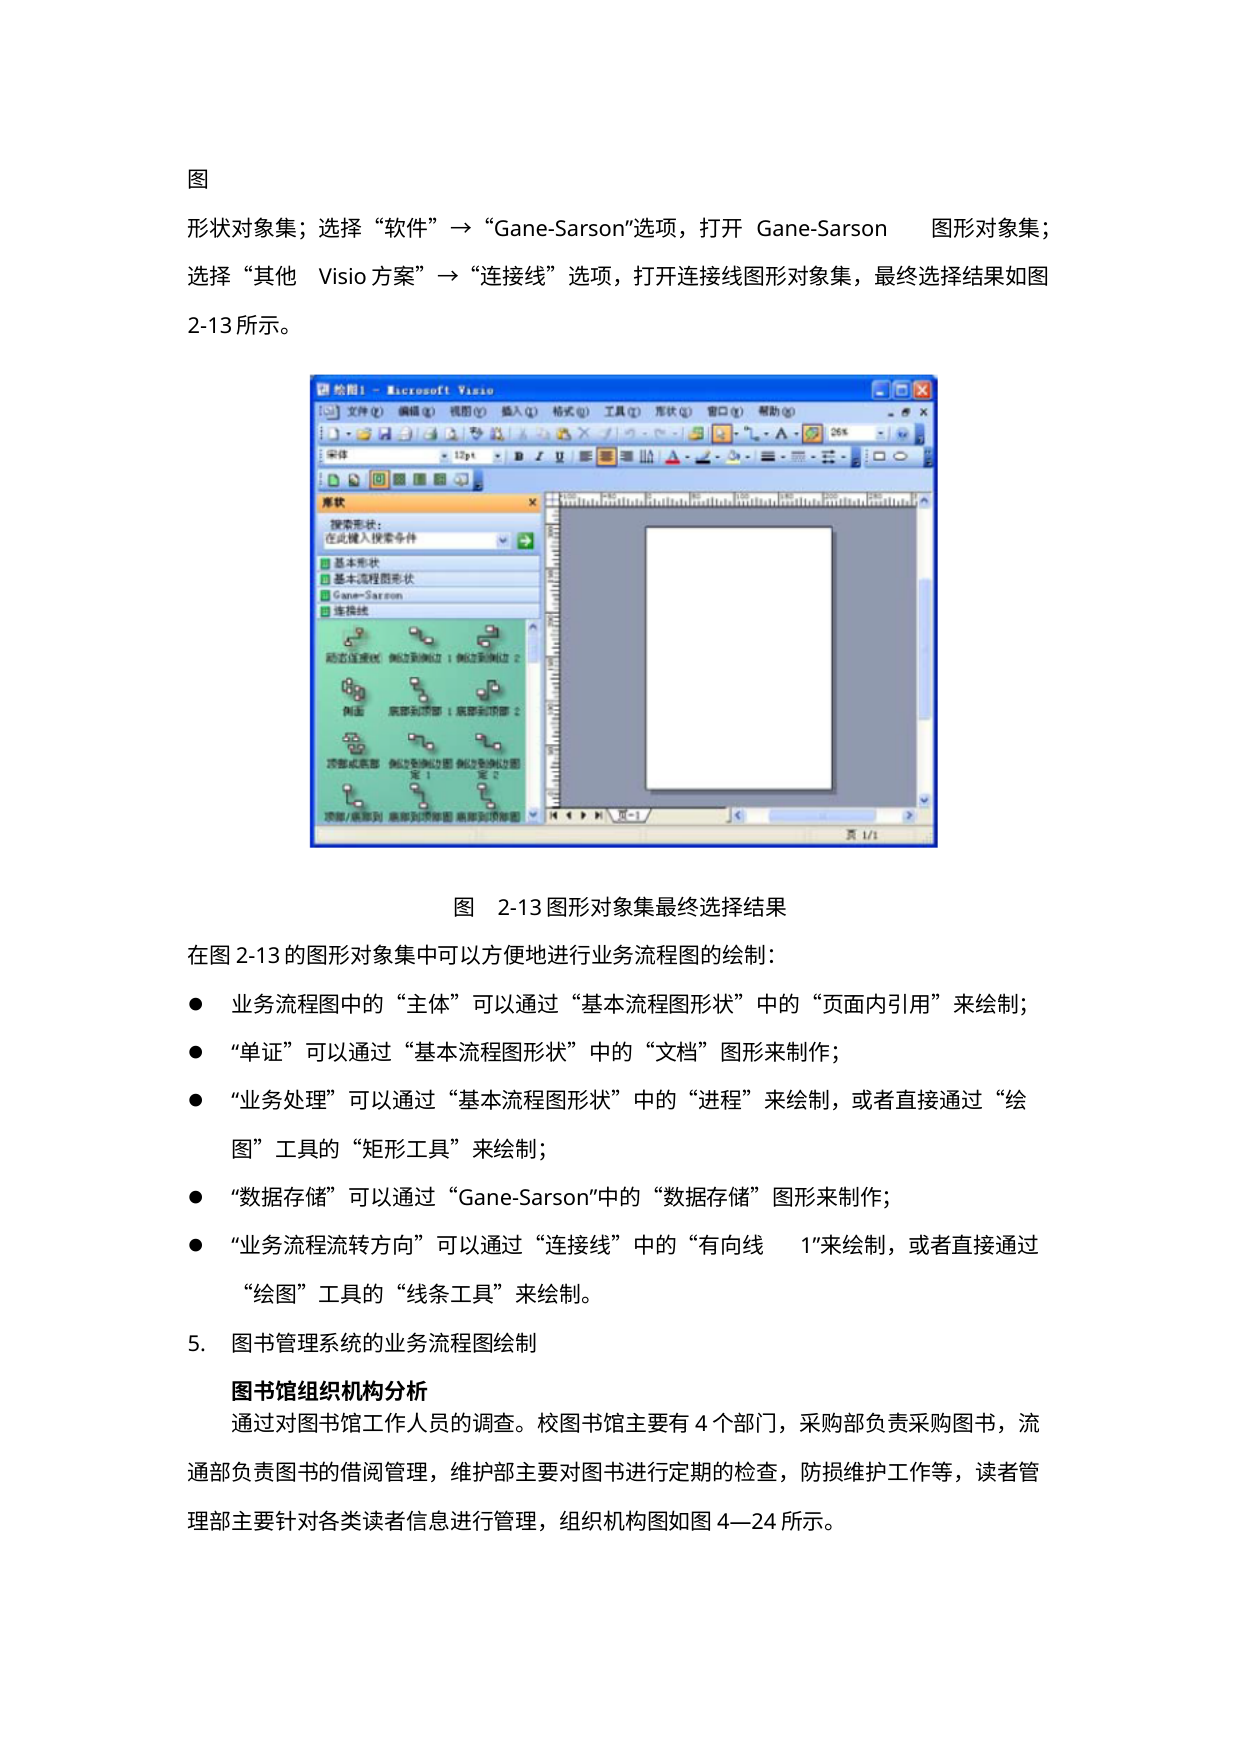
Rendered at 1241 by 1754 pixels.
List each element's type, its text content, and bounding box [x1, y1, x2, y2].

text 5. 图书管理系统的业务流程图绘制 [187, 1325, 1053, 1358]
text 形状对象集；选择“软件”→“Gane-Sarson”选项，打开 Gane-Sarson 图形对象集；选择“其他 Visio方案”→“连接线”选项，打开连接线图形对象集，最终选择结果如图2-13所示。 [187, 210, 1053, 340]
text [187, 162, 1053, 194]
text 通过对图书馆工作人员的调查。校图书馆主要有4个部门，采购部负责采购图书，流通部负责图书的借阅管理，维护部主要对图书进行定期的检查，防损维护工作等，读者管理部主要针对各类读者信息进行管理，组织机构图如图4—24所示。 [187, 1406, 1053, 1536]
list 业务流程图中的“主体”可以通过“基本流程图形状”中的“页面内引用”来绘制； [187, 986, 1053, 1019]
list “数据存储”可以通过“Gane-Sarson”中的“数据存储”图形来制作； [187, 1180, 1053, 1212]
list “业务流程流转方向”可以通过“连接线”中的“有向线 1”来绘制，或者直接通过“绘图”工具的“线条工具”来绘制。 [187, 1228, 1053, 1309]
text 图书馆组织机构分析 [187, 1374, 1053, 1406]
picture [290, 356, 950, 860]
list “单证”可以通过“基本流程图形状”中的“文档”图形来制作； [187, 1034, 1053, 1067]
text 在图2-13的图形对象集中可以方便地进行业务流程图的绘制： [187, 938, 1053, 970]
text 图 2-13图形对象集最终选择结果 [187, 889, 1053, 922]
list “业务处理”可以通过“基本流程图形状”中的“进程”来绘制，或者直接通过“绘图”工具的“矩形工具”来绘制； [187, 1083, 1053, 1164]
